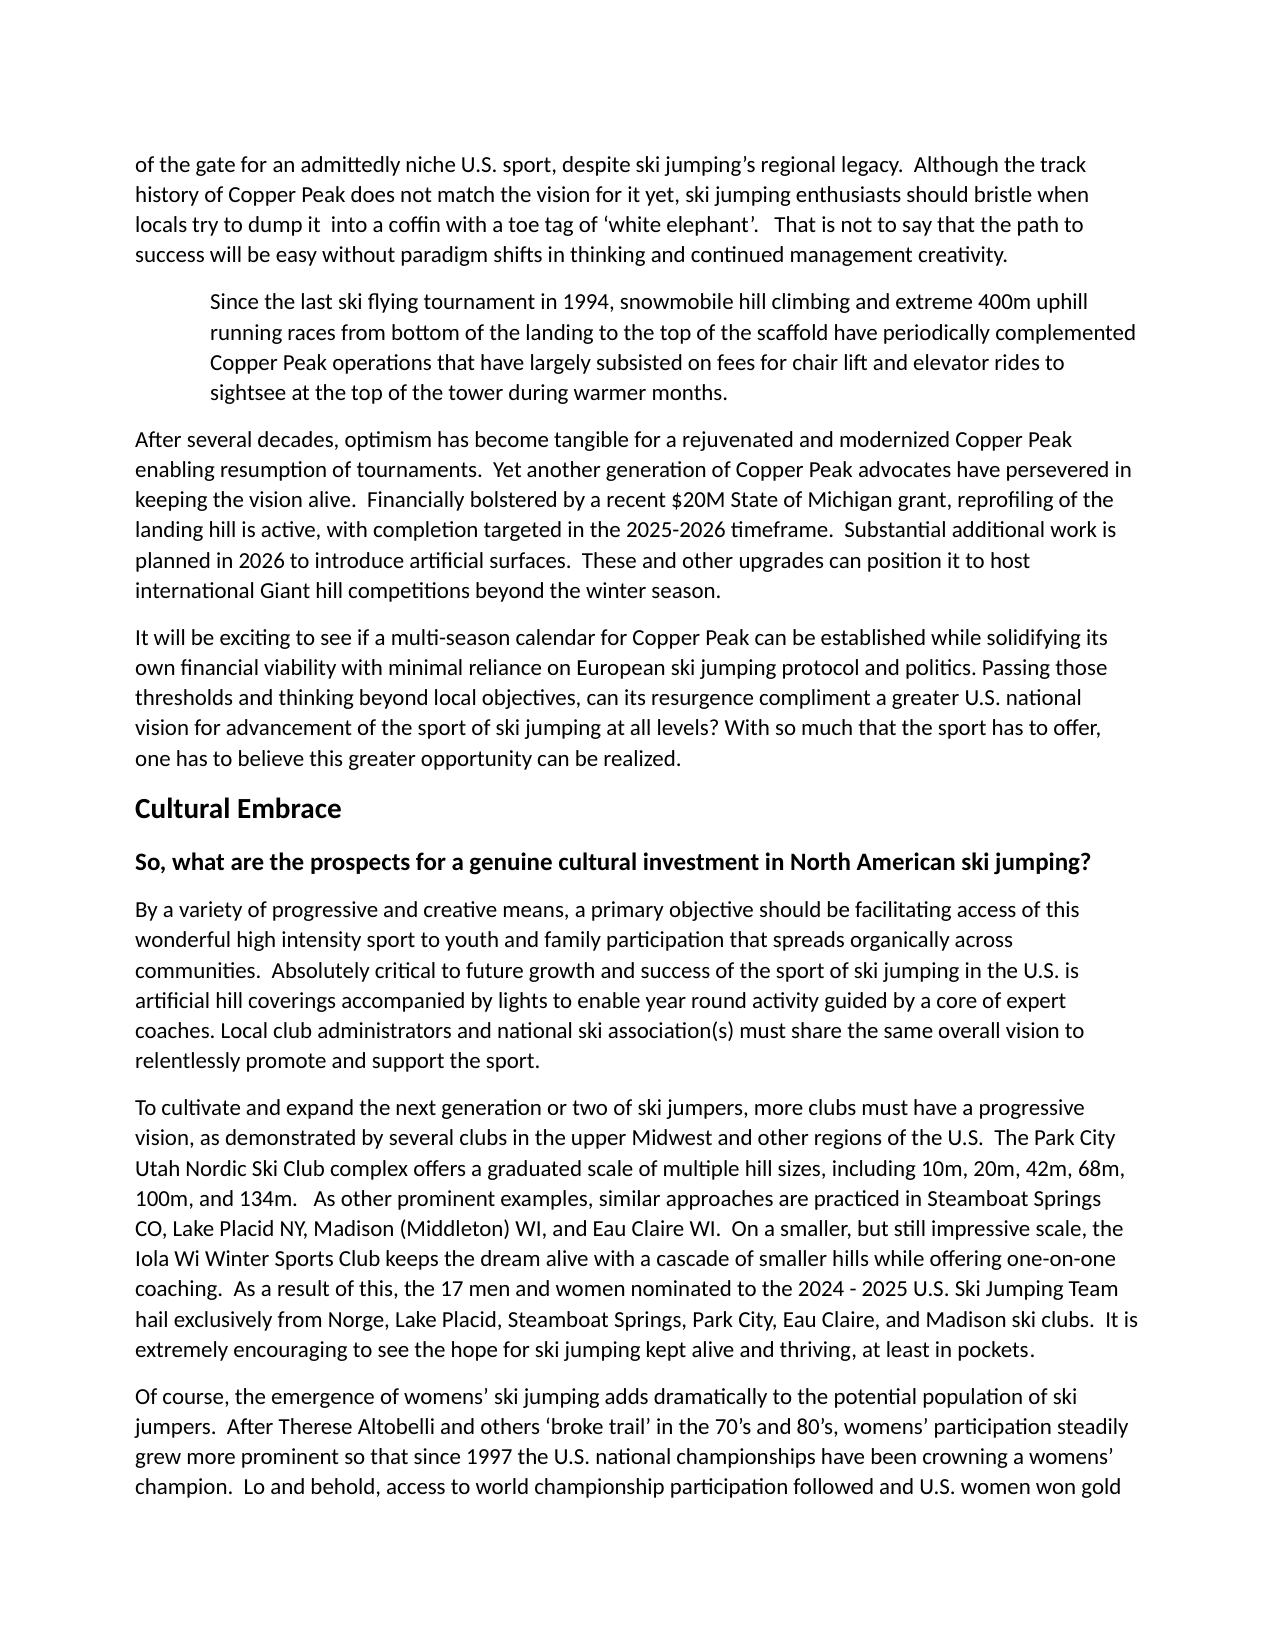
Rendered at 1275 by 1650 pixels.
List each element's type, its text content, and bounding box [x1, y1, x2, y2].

text Since the last ski flying tournament in 1994, snowmobile hill climbing and extreme 400m uphill running races from bottom of the landing to the top of the scaffold have periodically complemented Copper Peak operations that have largely subsisted on fees for chair lift and elevator rides to sightsee at the top of the tower during warmer months. [210, 287, 1140, 406]
text After several decades, optimism has become tangible for a rejuvenated and modernized Copper Peak enabling resumption of tournaments. Yet another generation of Copper Peak advocates have persevered in keeping the vision alive. Financially bolstered by a recent $20M State of Michigan grant, reprofiling of the landing hill is active, with completion targeted in the 2025-2026 timeframe. Substantial additional work is planned in 2026 to introduce artificial surfaces. These and other upgrades can position it to host international Giant hill competitions beyond the winter season. [135, 425, 1140, 604]
text It will be exciting to see if a multi-season calendar for Copper Peak can be established while solidifying its own financial viability with minimal reliance on European ski jumping protocol and politics. Passing those thresholds and thinking beyond local objectives, can its resurgence compliment a greater U.S. national vision for advancement of the sport of ski jumping at all levels? With so much that the sport has to offer, one has to believe this greater opportunity can be realized. [135, 623, 1140, 772]
text Cultural Embrace [135, 791, 1140, 826]
text So, what are the prospects for a genuine cultural investment in North American ski jumping? [135, 846, 1140, 876]
text To cultivate and expand the next generation or two of ski jumpers, more clubs must have a progressive vision, as demonstrated by several clubs in the upper Midwest and other regions of the U.S. The Park City Utah Nordic Ski Club complex offers a graduated scale of multiple hill sizes, including 10m, 20m, 42m, 68m, 100m, and 134m. As other prominent examples, similar approaches are practiced in Steamboat Springs CO, Lake Placid NY, Madison (Middleton) WI, and Eau Claire WI. On a smaller, but still impressive scale, the Iola Wi Winter Sports Club keeps the dream alive with a cascade of smaller hills while offering one-on-one coaching. As a result of this, the 17 men and women nominated to the 2024 - 2025 U.S. Ski Jumping Team hail exclusively from Norge, Lake Placid, Steamboat Springs, Park City, Eau Claire, and Madison ski clubs. It is extremely encouraging to see the hope for ski jumping kept alive and thriving, at least in pockets. [135, 1093, 1140, 1363]
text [135, 150, 1140, 269]
text By a variety of progressive and creative means, a primary objective should be facilitating access of this wonderful high intensity sport to youth and family participation that spreads organically across communities. Absolutely critical to future growth and success of the sport of ski jumping in the U.S. is artificial hill coverings accompanied by lights to enable year round activity guided by a core of expert coaches. Local club administrators and national ski association(s) must share the same overall vision to relentlessly promote and support the sport. [135, 895, 1140, 1074]
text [135, 1382, 1140, 1500]
